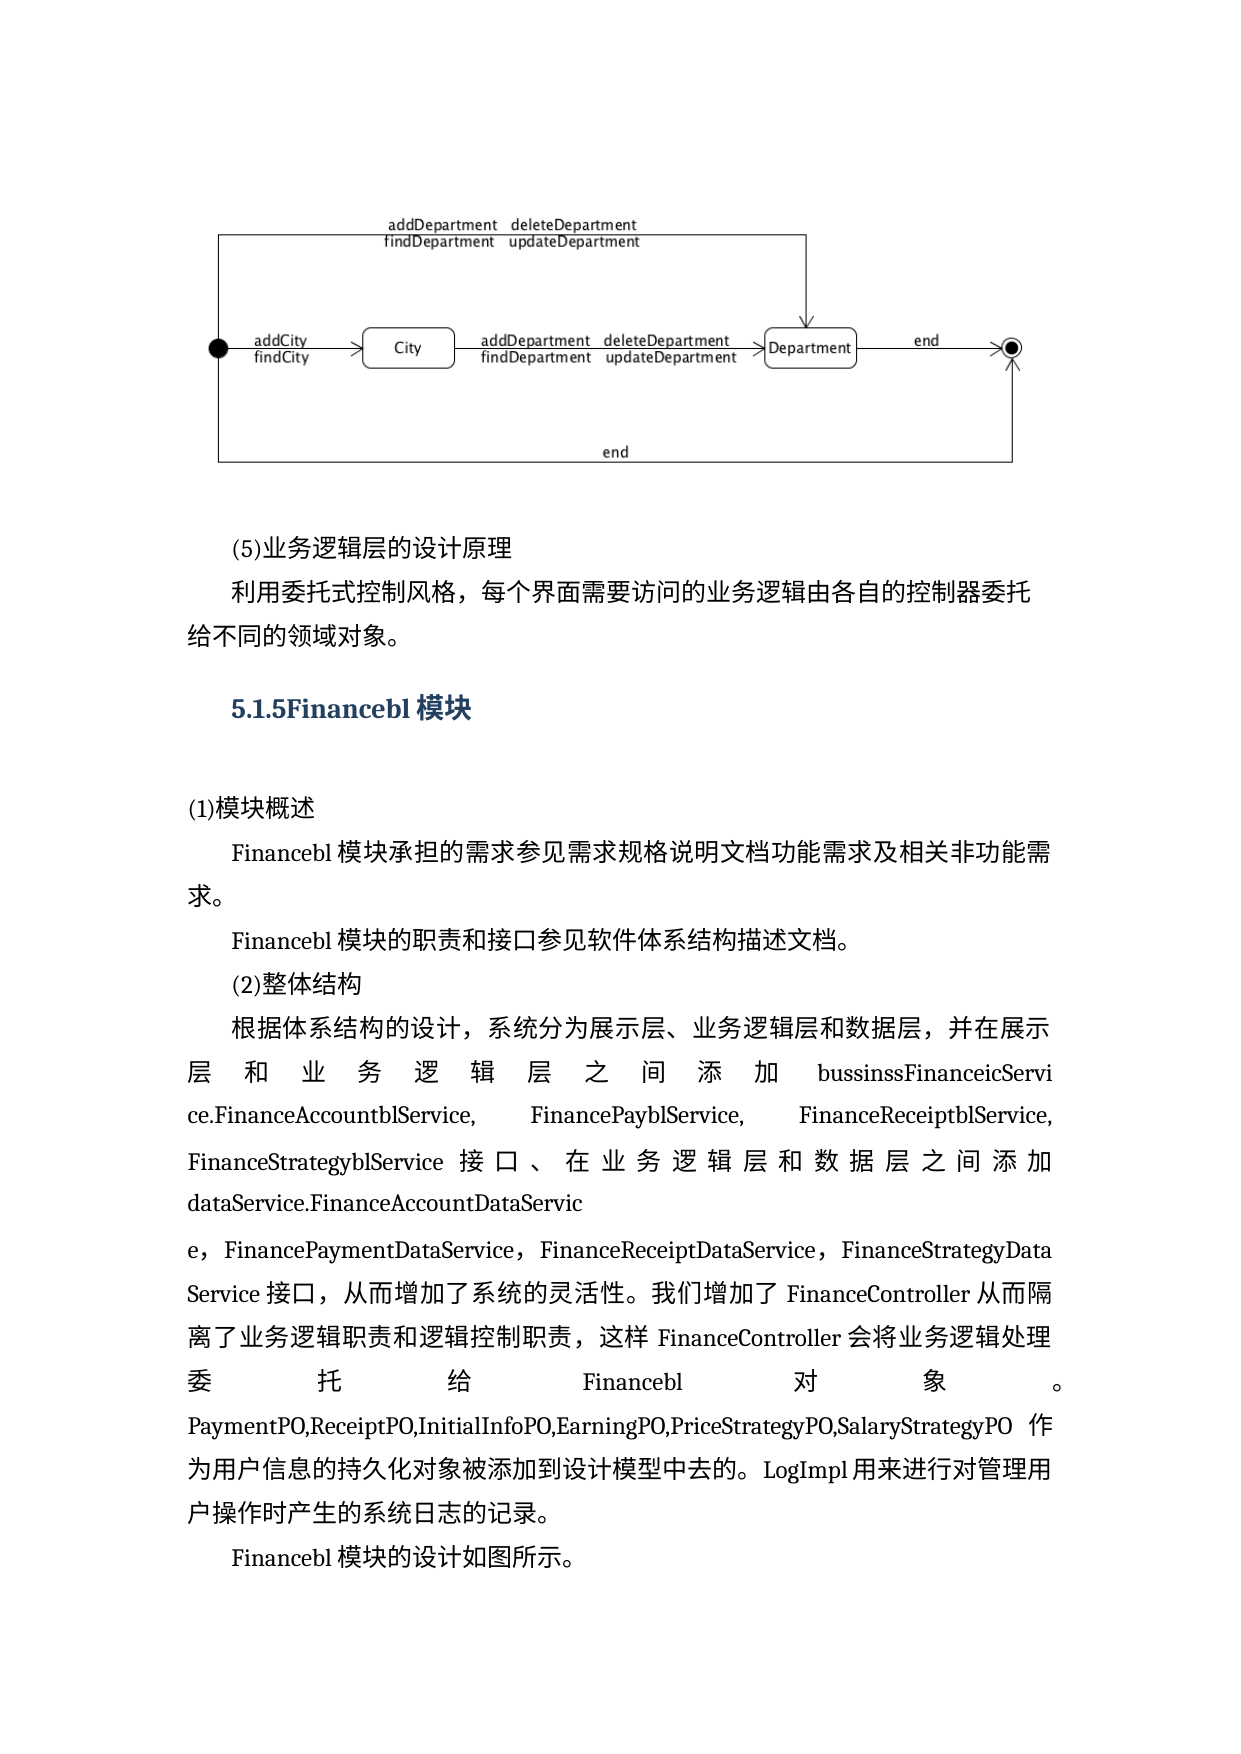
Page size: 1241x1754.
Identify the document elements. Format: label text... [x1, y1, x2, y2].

text (5)业务逻辑层的设计原理 [187, 524, 1053, 568]
text 利用委托式控制风格，每个界面需要访问的业务逻辑由各自的控制器委托给不同的领域对象。 [187, 568, 1053, 657]
text Financebl模块的设计如图所示。 [187, 1534, 1053, 1578]
picture [187, 193, 1053, 503]
text (2)整体结构 [187, 961, 1053, 1005]
text Financebl模块承担的需求参见需求规格说明文档功能需求及相关非功能需求。 [187, 829, 1053, 917]
text 根据体系结构的设计，系统分为展示层、业务逻辑层和数据层，并在展示层和业务逻辑层之间添加bussinssFinanceicServi ce.FinanceAccountblService, FinancePayblService, FinanceReceiptblService, FinanceStrategyblService接口、在业务逻辑层和数据层之间添加dataService.FinanceAccountDataService，FinancePaymentDataService，FinanceReceiptDataService，FinanceStrategyDataService接口，从而增加了系统的灵活性。我们增加了FinanceController从而隔离了业务逻辑职责和逻辑控制职责，这样FinanceController会将业务逻辑处理委托给Financebl对象。PaymentPO,ReceiptPO,InitialInfoPO,EarningPO,PriceStrategyPO,SalaryStrategyPO作为用户信息的持久化对象被添加到设计模型中去的。LogImpl用来进行对管理用户操作时产生的系统日志的记录。 [187, 1005, 1053, 1534]
text (1)模块概述 [187, 784, 1053, 829]
text Financebl模块的职责和接口参见软件体系结构描述文档。 [187, 917, 1053, 961]
subtitle 5.1.5Financebl模块 [187, 684, 1053, 728]
